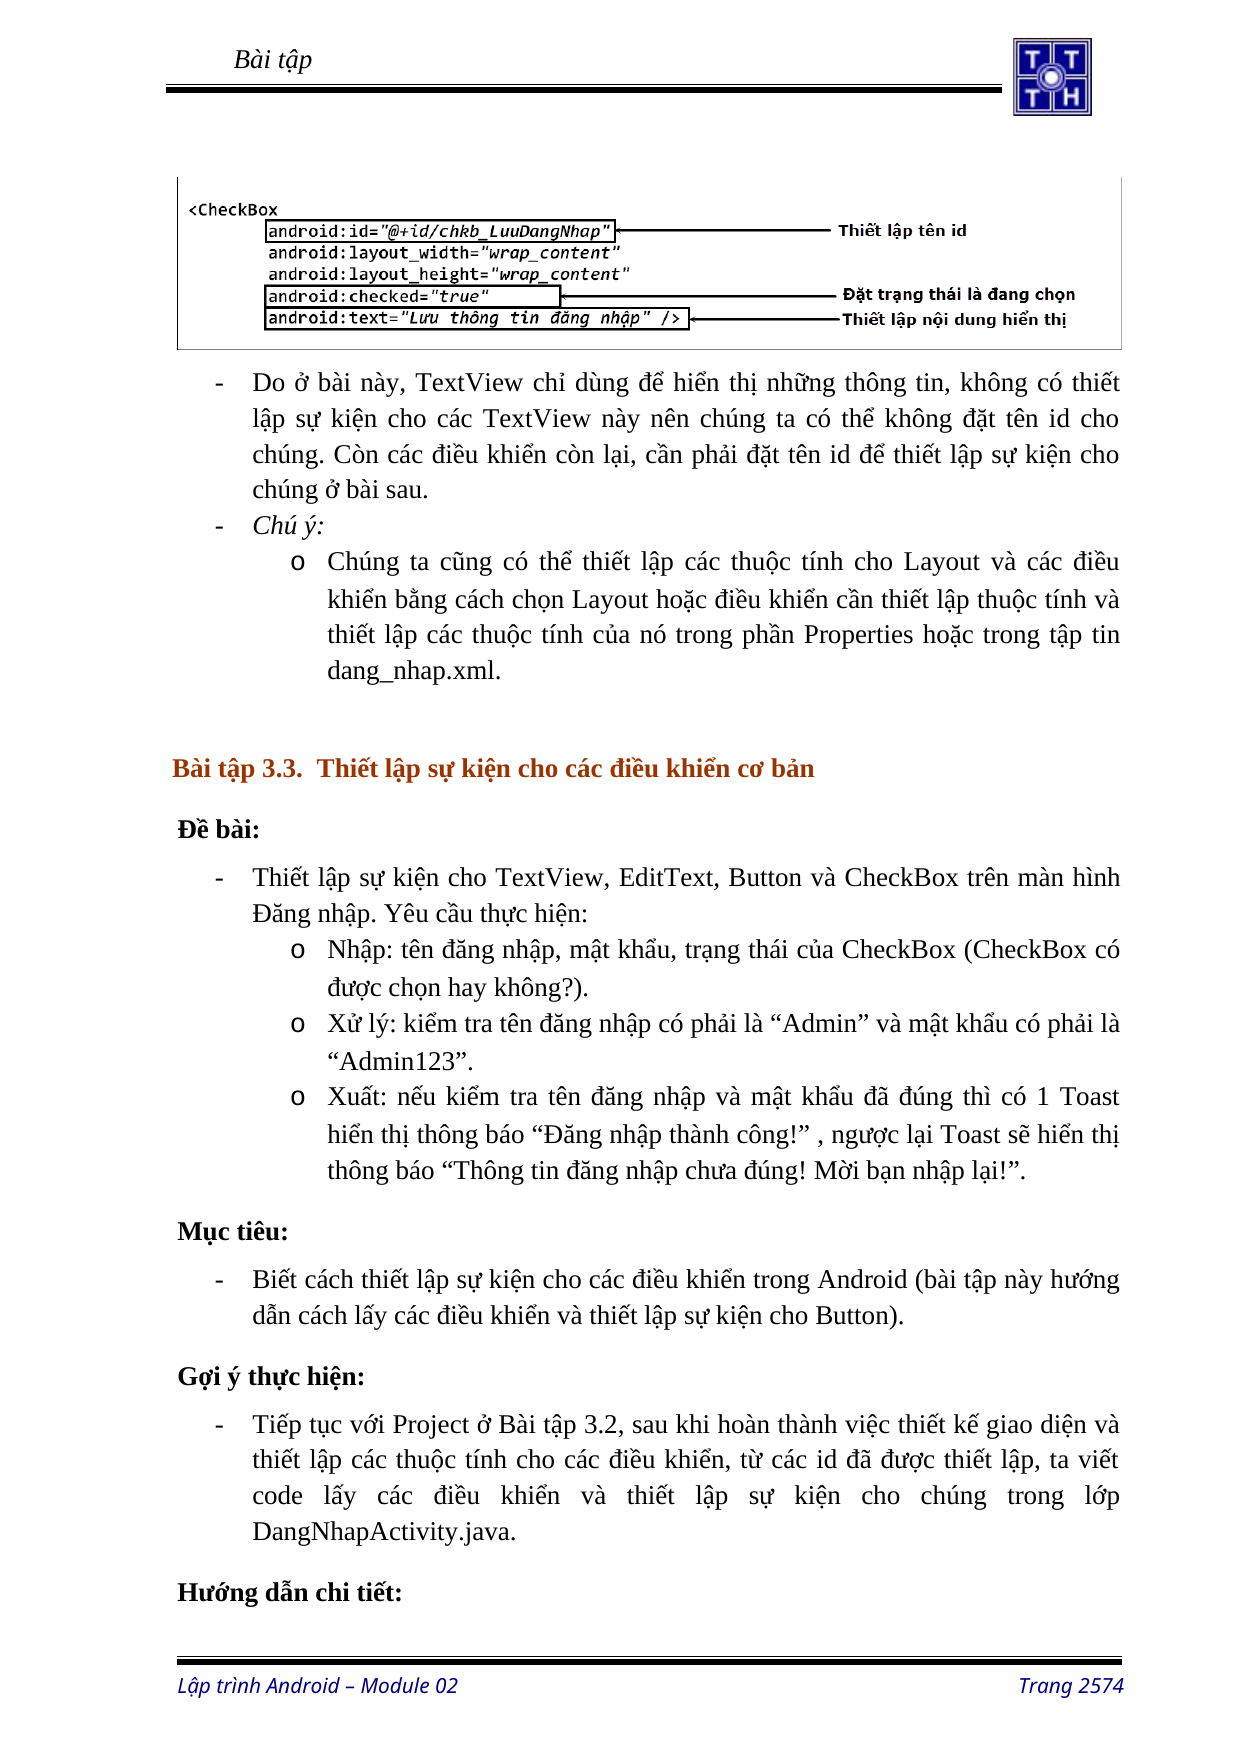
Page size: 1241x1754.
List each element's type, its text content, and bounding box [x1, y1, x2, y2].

text Đề bài: [177, 813, 1122, 844]
list Thiết lập sự kiện cho TextView, EditText, Button và CheckBox trên màn hình Đăng nhập. Yêu cầu thực hiện: [214, 862, 1122, 928]
list Chú ý: [214, 509, 1122, 540]
list Do ở bài này, TextView chỉ dùng để hiển thị những thông tin, không có thiết lập sự kiện cho các TextView này nên chúng ta có thể không đặt tên id cho chúng. Còn các điều khiển còn lại, cần phải đặt tên id để thiết lập sự kiện cho chúng ở bài sau. [214, 366, 1122, 504]
list Tiếp tục với Project ở Bài tập 3.2, sau khi hoàn thành việc thiết kế giao diện và thiết lập các thuộc tính cho các điều khiển, từ các id đã được thiết lập, ta viết code lấy các điều khiển và thiết lập sự kiện cho chúng trong lớp DangNhapActivity.java. [214, 1408, 1122, 1546]
list Xuất: nếu kiểm tra tên đăng nhập và mật khẩu đã đúng thì có 1 Toast hiển thị thông báo “Đăng nhập thành công!” , ngược lại Toast sẽ hiển thị thông báo “Thông tin đăng nhập chưa đúng! Mời bạn nhập lại!”. [289, 1081, 1122, 1185]
list Chúng ta cũng có thể thiết lập các thuộc tính cho Layout và các điều khiển bằng cách chọn Layout hoặc điều khiển cần thiết lập thuộc tính và thiết lập các thuộc tính của nó trong phần Properties hoặc trong tập tin dang_nhap.xml. [289, 545, 1122, 686]
picture [177, 177, 1122, 350]
text Hướng dẫn chi tiết: [177, 1576, 1122, 1607]
text Gợi ý thực hiện: [177, 1360, 1122, 1391]
list Biết cách thiết lập sự kiện cho các điều khiển trong Android (bài tập này hướng dẫn cách lấy các điều khiển và thiết lập sự kiện cho Button). [214, 1263, 1122, 1330]
text Thiết lập sự kiện cho các điều khiển cơ bản [172, 753, 1122, 784]
list Nhập: tên đăng nhập, mật khẩu, trạng thái của CheckBox (CheckBox có được chọn hay không?). [289, 933, 1122, 1002]
picture [1013, 38, 1092, 116]
text Mục tiêu: [177, 1215, 1122, 1246]
list Xử lý: kiểm tra tên đăng nhập có phải là “Admin” và mật khẩu có phải là “Admin123”. [289, 1007, 1122, 1076]
